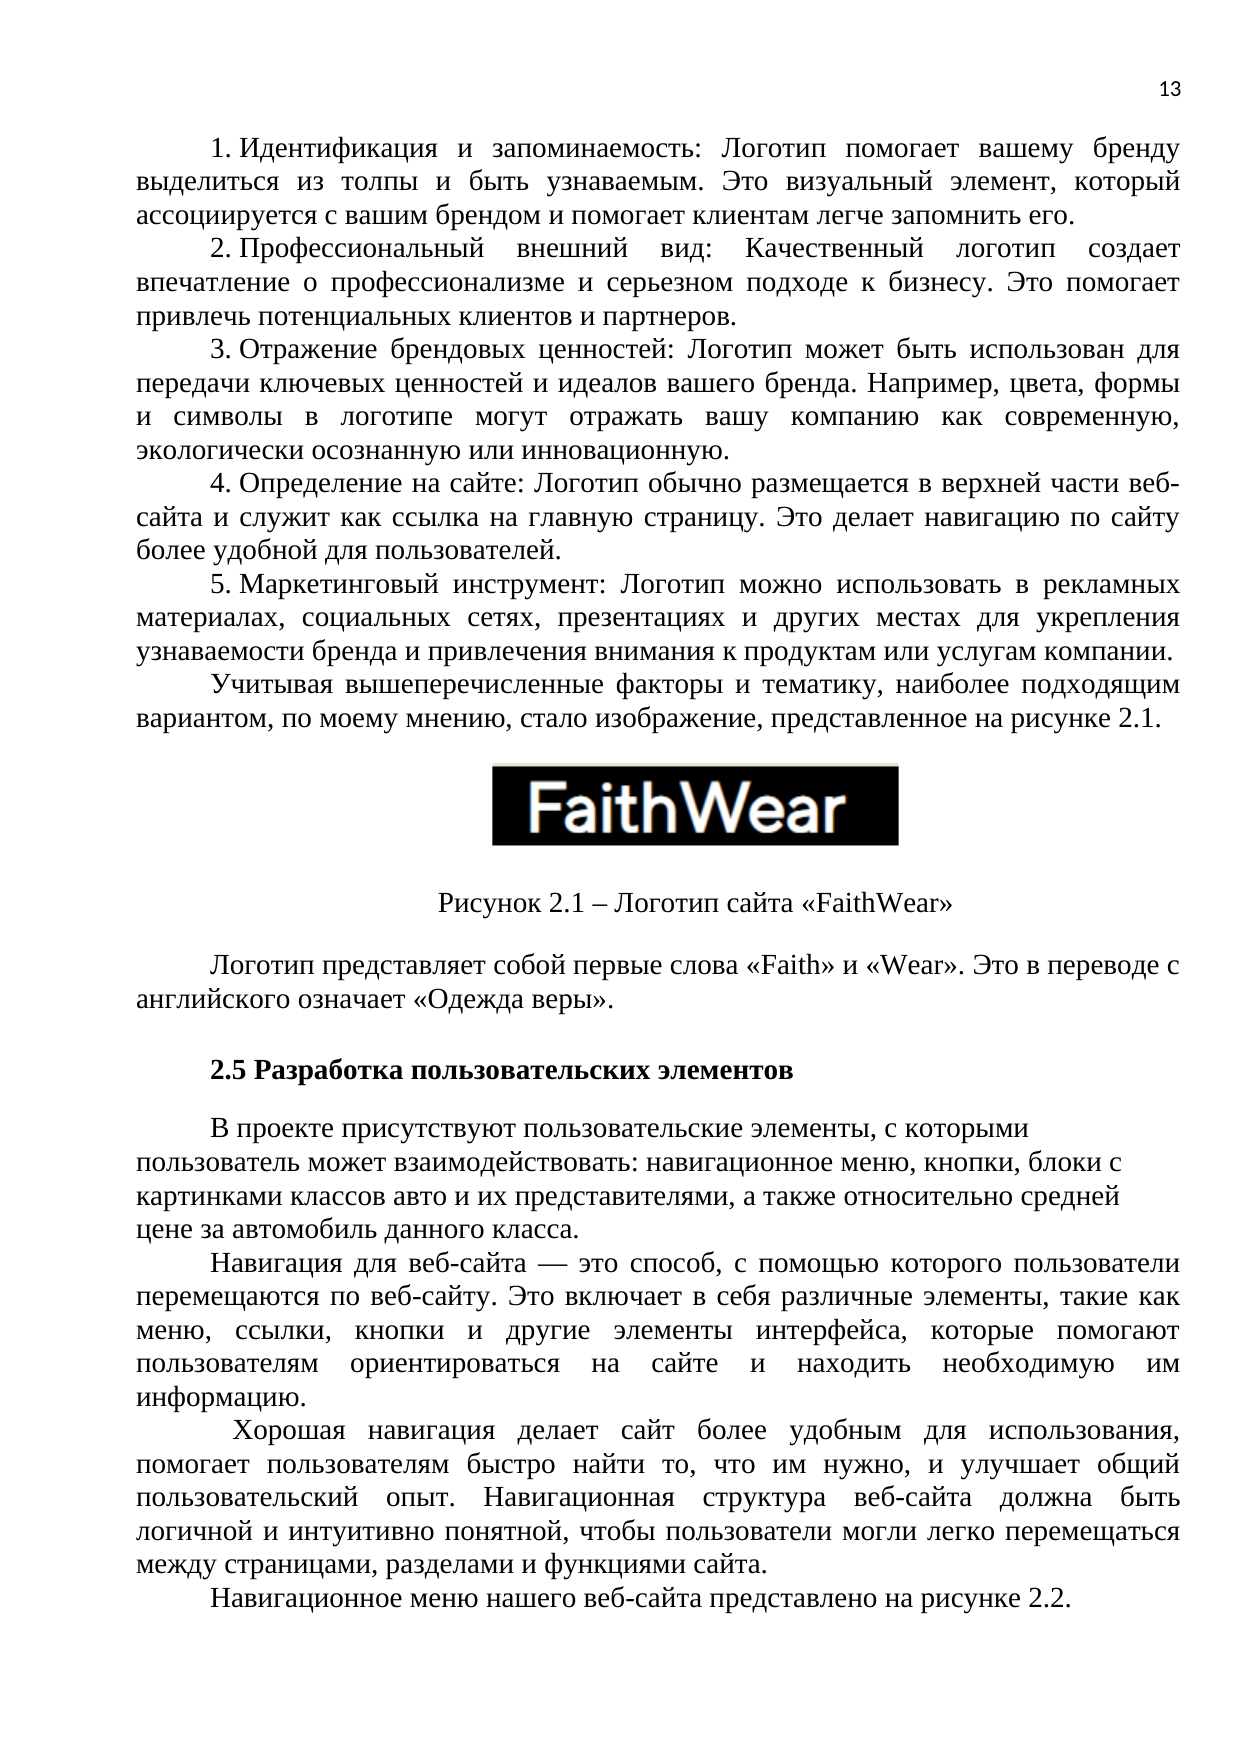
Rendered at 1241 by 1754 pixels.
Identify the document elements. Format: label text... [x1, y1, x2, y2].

list Профессиональный внешний вид: Качественный логотип создает впечатление о профессионализме и серьезном подходе к бизнесу. Это помогает привлечь потенциальных клиентов и партнеров. [136, 231, 1181, 331]
text Навигация для веб-сайта — это способ, с помощью которого пользователи перемещаются по веб-сайту. Это включает в себя различные элементы, такие как меню, ссылки, кнопки и другие элементы интерфейса, которые помогают пользователям ориентироваться на сайте и находить необходимую им информацию. [136, 1245, 1181, 1412]
list Идентификация и запоминаемость: Логотип помогает вашему бренду выделиться из толпы и быть узнаваемым. Это визуальный элемент, который ассоциируется с вашим брендом и помогает клиентам легче запомнить его. [136, 130, 1181, 231]
list Определение на сайте: Логотип обычно размещается в верхней части веб-сайта и служит как ссылка на главную страницу. Это делает навигацию по сайту более удобной для пользователей. [136, 465, 1181, 566]
text Рисунок 2.1 – Логотип сайта «FaithWear» [136, 885, 1181, 918]
text Навигационное меню нашего веб-сайта представлено на рисунке 2.2. [136, 1580, 1181, 1614]
text Логотип представляет собой первые слова «Faith» и «Wear». Это в переводе с английского означает «Одежда веры». [136, 947, 1181, 1014]
text 2.5 Разработка пользовательских элементов [136, 1052, 1181, 1086]
text В проекте присутствуют пользовательские элементы, с которыми пользователь может взаимодействовать: навигационное меню, кнопки, блоки с картинками классов авто и их представителями, а также относительно средней цене за автомобиль данного класса. [136, 1111, 1181, 1245]
list Отражение брендовых ценностей: Логотип может быть использован для передачи ключевых ценностей и идеалов вашего бренда. Например, цвета, формы и символы в логотипе могут отражать вашу компанию как современную, экологически осознанную или инновационную. [136, 331, 1181, 465]
list Маркетинговый инструмент: Логотип можно использовать в рекламных материалах, социальных сетях, презентациях и других местах для укрепления узнаваемости бренда и привлечения внимания к продуктам или услугам компании. [136, 566, 1181, 667]
text Хорошая навигация делает сайт более удобным для использования, помогает пользователям быстро найти то, что им нужно, и улучшает общий пользовательский опыт. Навигационная структура веб-сайта должна быть логичной и интуитивно понятной, чтобы пользователи могли легко перемещаться между страницами, разделами и функциями сайта. [136, 1412, 1181, 1580]
picture [492, 762, 899, 860]
text Учитывая вышеперечисленные факторы и тематику, наиболее подходящим вариантом, по моему мнению, стало изображение, представленное на рисунке 2.1. [136, 667, 1181, 734]
